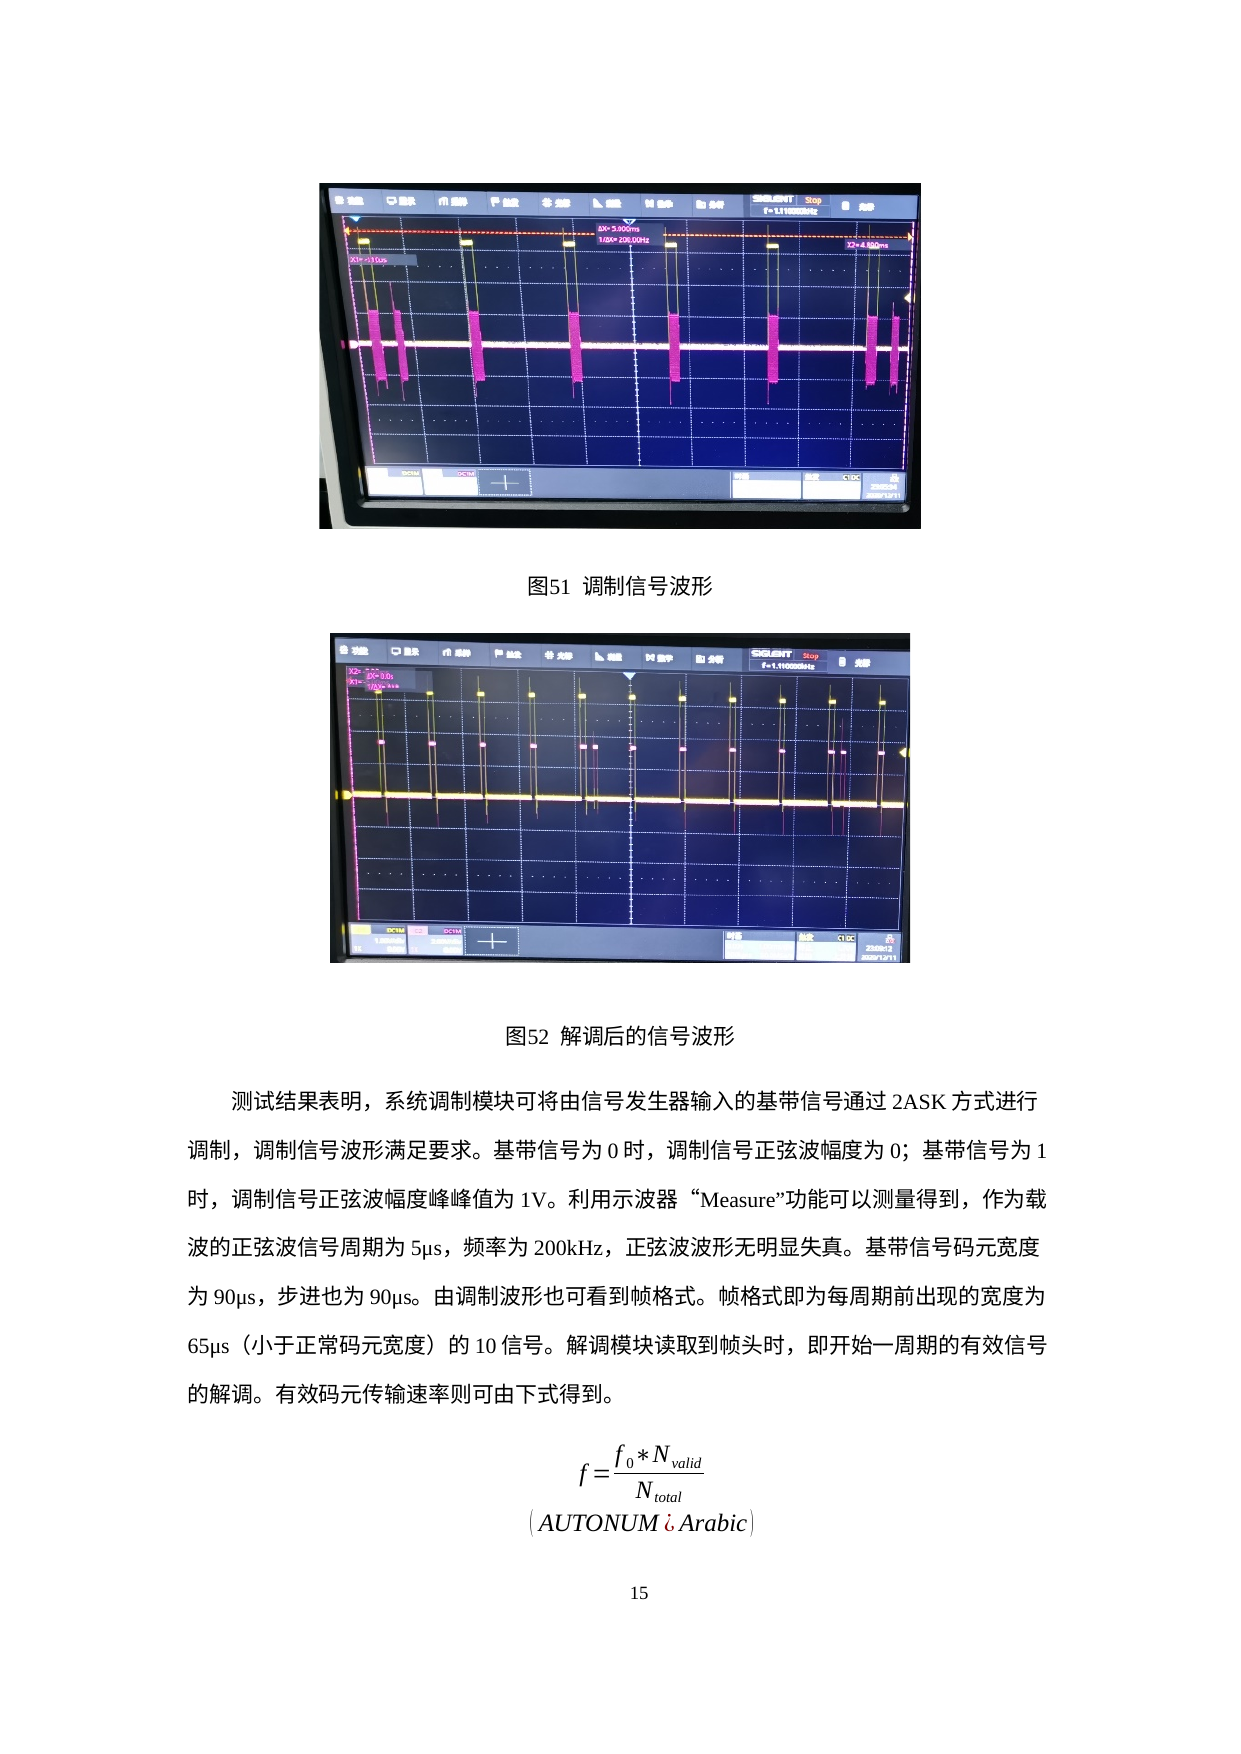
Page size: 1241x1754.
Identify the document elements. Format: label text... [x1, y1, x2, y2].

text 测试结果表明，系统调制模块可将由信号发生器输入的基带信号通过2ASK方式进行调制，调制信号波形满足要求。基带信号为0时，调制信号正弦波幅度为0；基带信号为1时，调制信号正弦波幅度峰峰值为1V。利用示波器“Measure”功能可以测量得到，作为载波的正弦波信号周期为5μs，频率为200kHz，正弦波波形无明显失真。基带信号码元宽度为90μs，步进也为90μs。由调制波形也可看到帧格式。帧格式即为每周期前出现的宽度为65μs（小于正常码元宽度）的10信号。解调模块读取到帧头时，即开始一周期的有效信号的解调。有效码元传输速率则可由下式得到。 [187, 1084, 1053, 1409]
picture [319, 183, 921, 529]
text 解调后的信号波形 [187, 1020, 1053, 1052]
text 调制信号波形 [187, 570, 1053, 602]
picture [330, 633, 911, 963]
